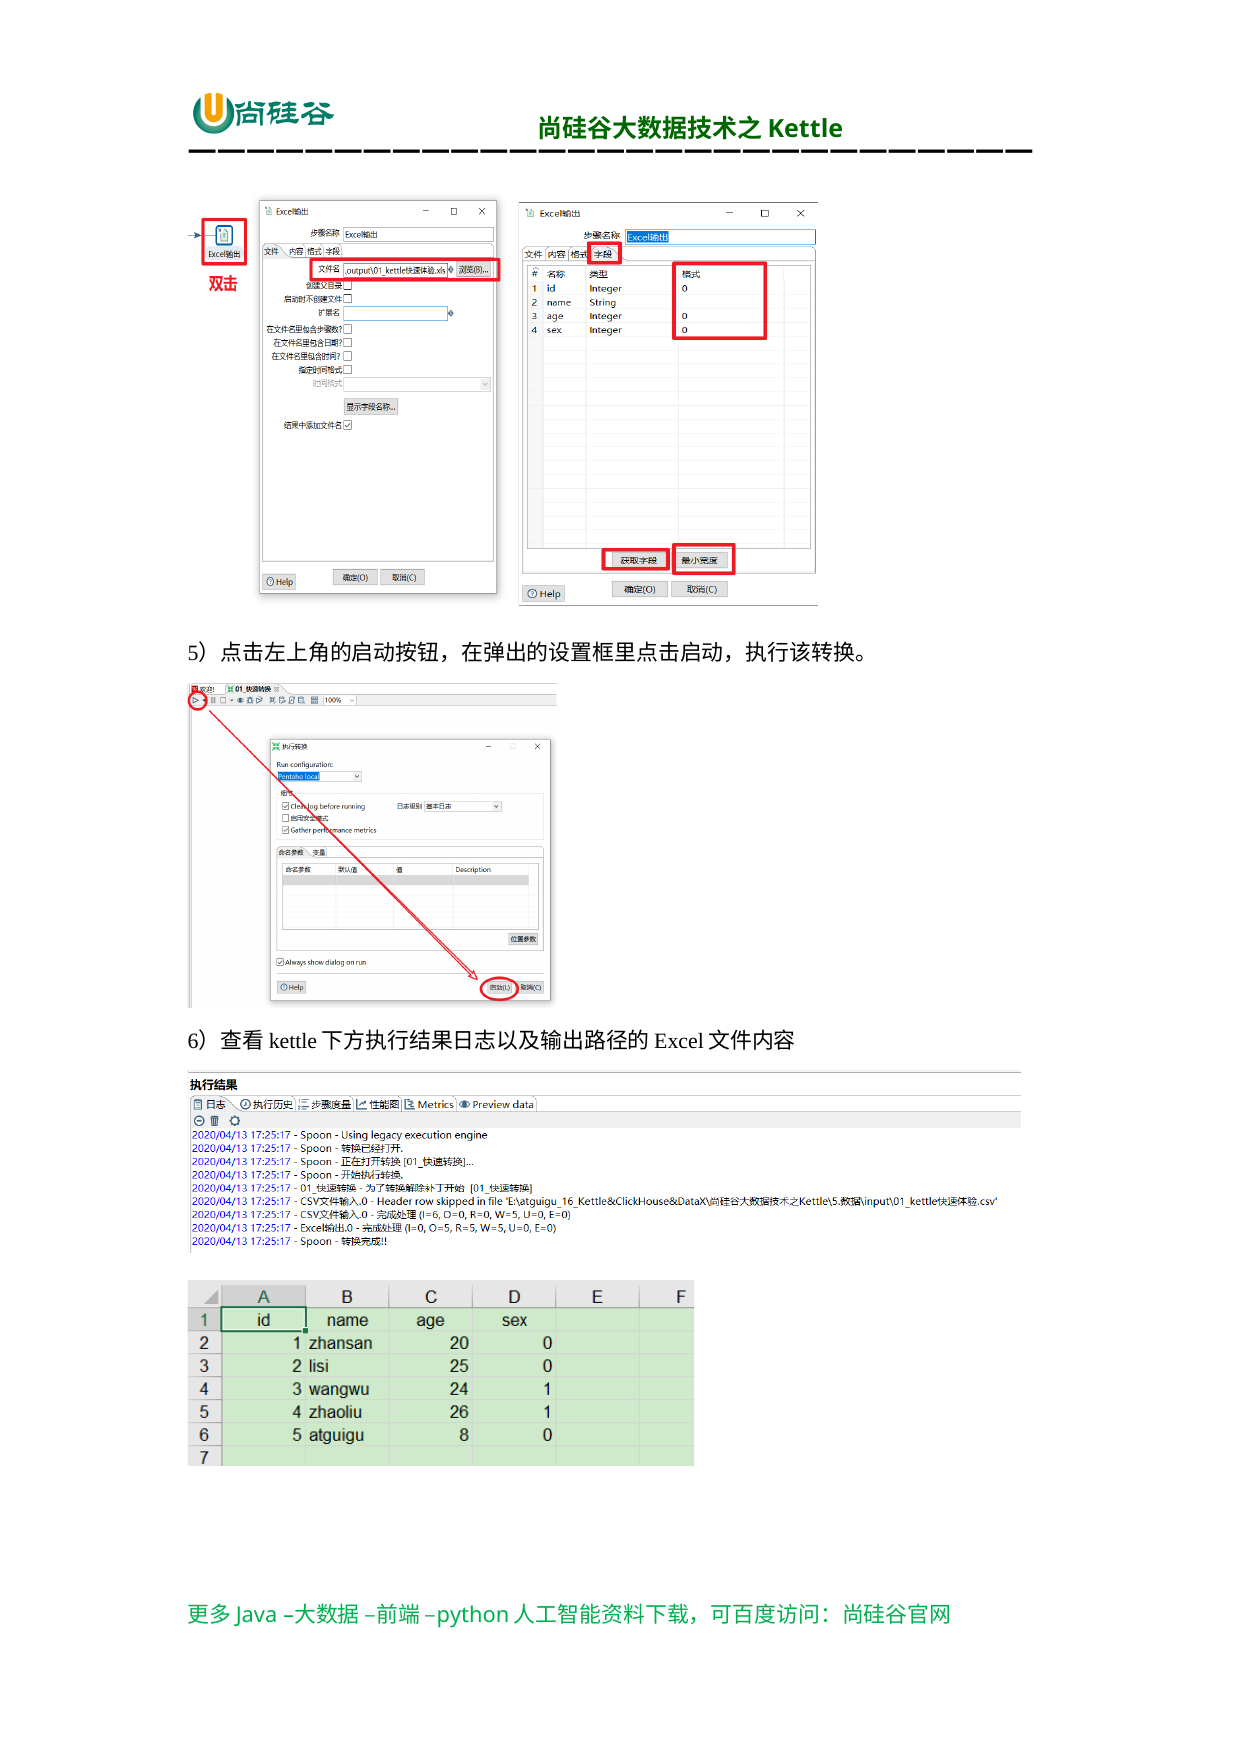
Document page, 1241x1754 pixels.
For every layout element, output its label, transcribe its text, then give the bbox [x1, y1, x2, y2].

picture [187, 180, 513, 606]
picture [187, 88, 338, 138]
text 6）查看kettle下方执行结果日志以及输出路径的Excel文件内容 [187, 1022, 1053, 1055]
text 5）点击左上角的启动按钮，在弹出的设置框里点击启动，执行该转换。 [187, 635, 1053, 667]
picture [187, 683, 557, 1008]
picture [518, 202, 818, 606]
picture [187, 1070, 1021, 1253]
picture [187, 1280, 695, 1466]
